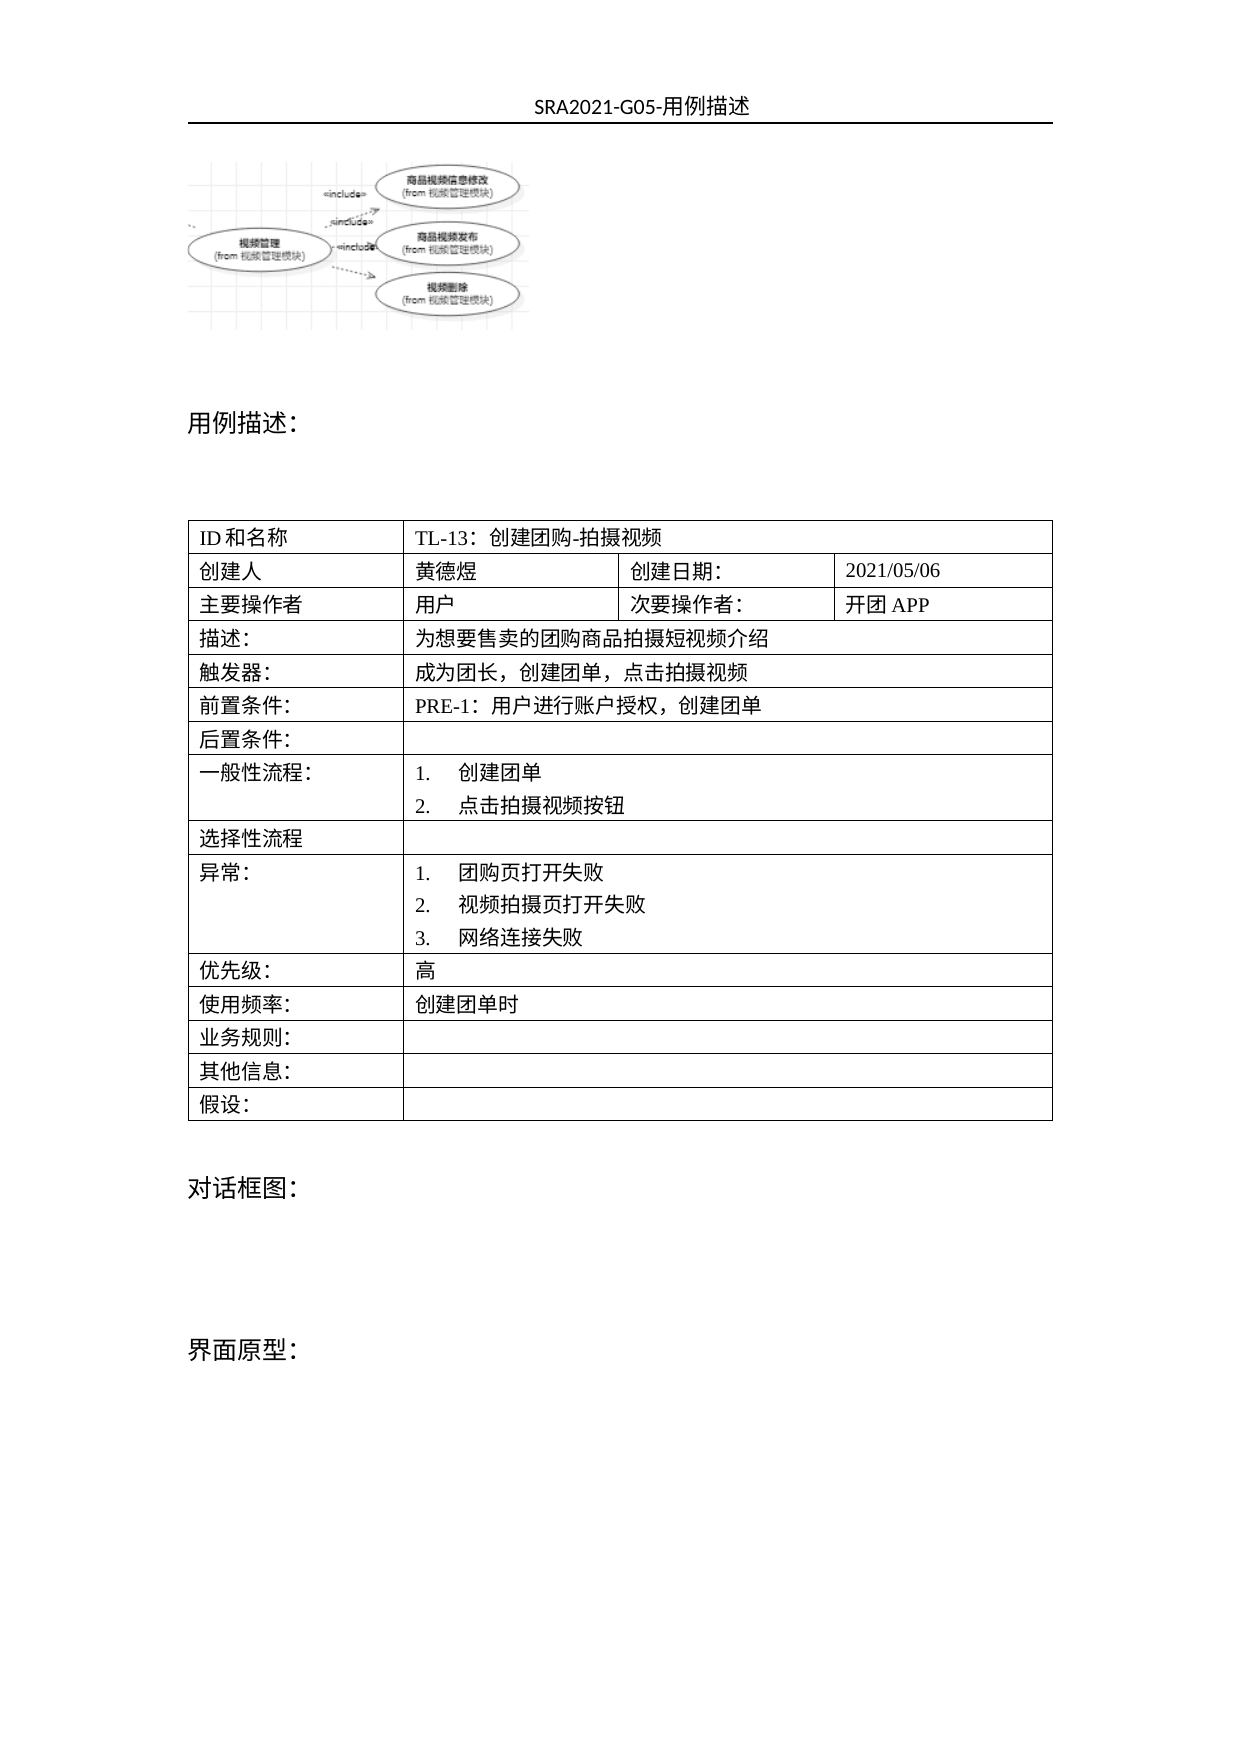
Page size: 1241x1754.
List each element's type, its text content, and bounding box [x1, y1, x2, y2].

table_cell 优先级： [189, 954, 403, 986]
table_cell 其他信息： [189, 1054, 403, 1087]
table_cell 触发器： [189, 655, 403, 687]
table_cell 前置条件： [189, 688, 403, 721]
table_cell 创建团单 点击拍摄视频按钮 [404, 755, 1052, 820]
table_cell 成为团长，创建团单，点击拍摄视频 [404, 655, 1052, 687]
table_header ID和名称 [189, 521, 403, 553]
table_cell [404, 1088, 1052, 1120]
table_cell 创建人 [189, 554, 403, 587]
picture [187, 162, 529, 330]
table_cell 开团APP [835, 588, 1052, 620]
text 用例描述： [187, 389, 1053, 454]
table_cell 主要操作者 [189, 588, 403, 620]
table_cell 创建团单时 [404, 987, 1052, 1019]
table_cell 一般性流程： [189, 755, 403, 820]
table_cell PRE-1：用户进行账户授权，创建团单 [404, 688, 1052, 721]
table_cell 异常： [189, 855, 403, 952]
table_cell [404, 1021, 1052, 1053]
table_cell 使用频率： [189, 987, 403, 1019]
table_cell 用户 [404, 588, 618, 620]
table_cell 描述： [189, 621, 403, 654]
table_cell 高 [404, 954, 1052, 986]
table_cell 次要操作者： [619, 588, 834, 620]
table_cell [404, 722, 1052, 754]
text 界面原型： [187, 1316, 1053, 1381]
table_cell 黄德煜 [404, 554, 618, 587]
table_cell [404, 1054, 1052, 1087]
table_cell 为想要售卖的团购商品拍摄短视频介绍 [404, 621, 1052, 654]
table_cell 2021/05/06 [835, 554, 1052, 587]
table_cell 团购页打开失败 视频拍摄页打开失败 网络连接失败 [404, 855, 1052, 952]
table_cell 选择性流程 [189, 821, 403, 854]
table_cell [404, 821, 1052, 854]
table_cell 假设： [189, 1088, 403, 1120]
table_header TL-13：创建团购-拍摄视频 [404, 521, 1052, 553]
table_cell 后置条件： [189, 722, 403, 754]
table_cell 业务规则： [189, 1021, 403, 1053]
text 对话框图： [187, 1154, 1053, 1219]
table_cell 创建日期： [619, 554, 834, 587]
